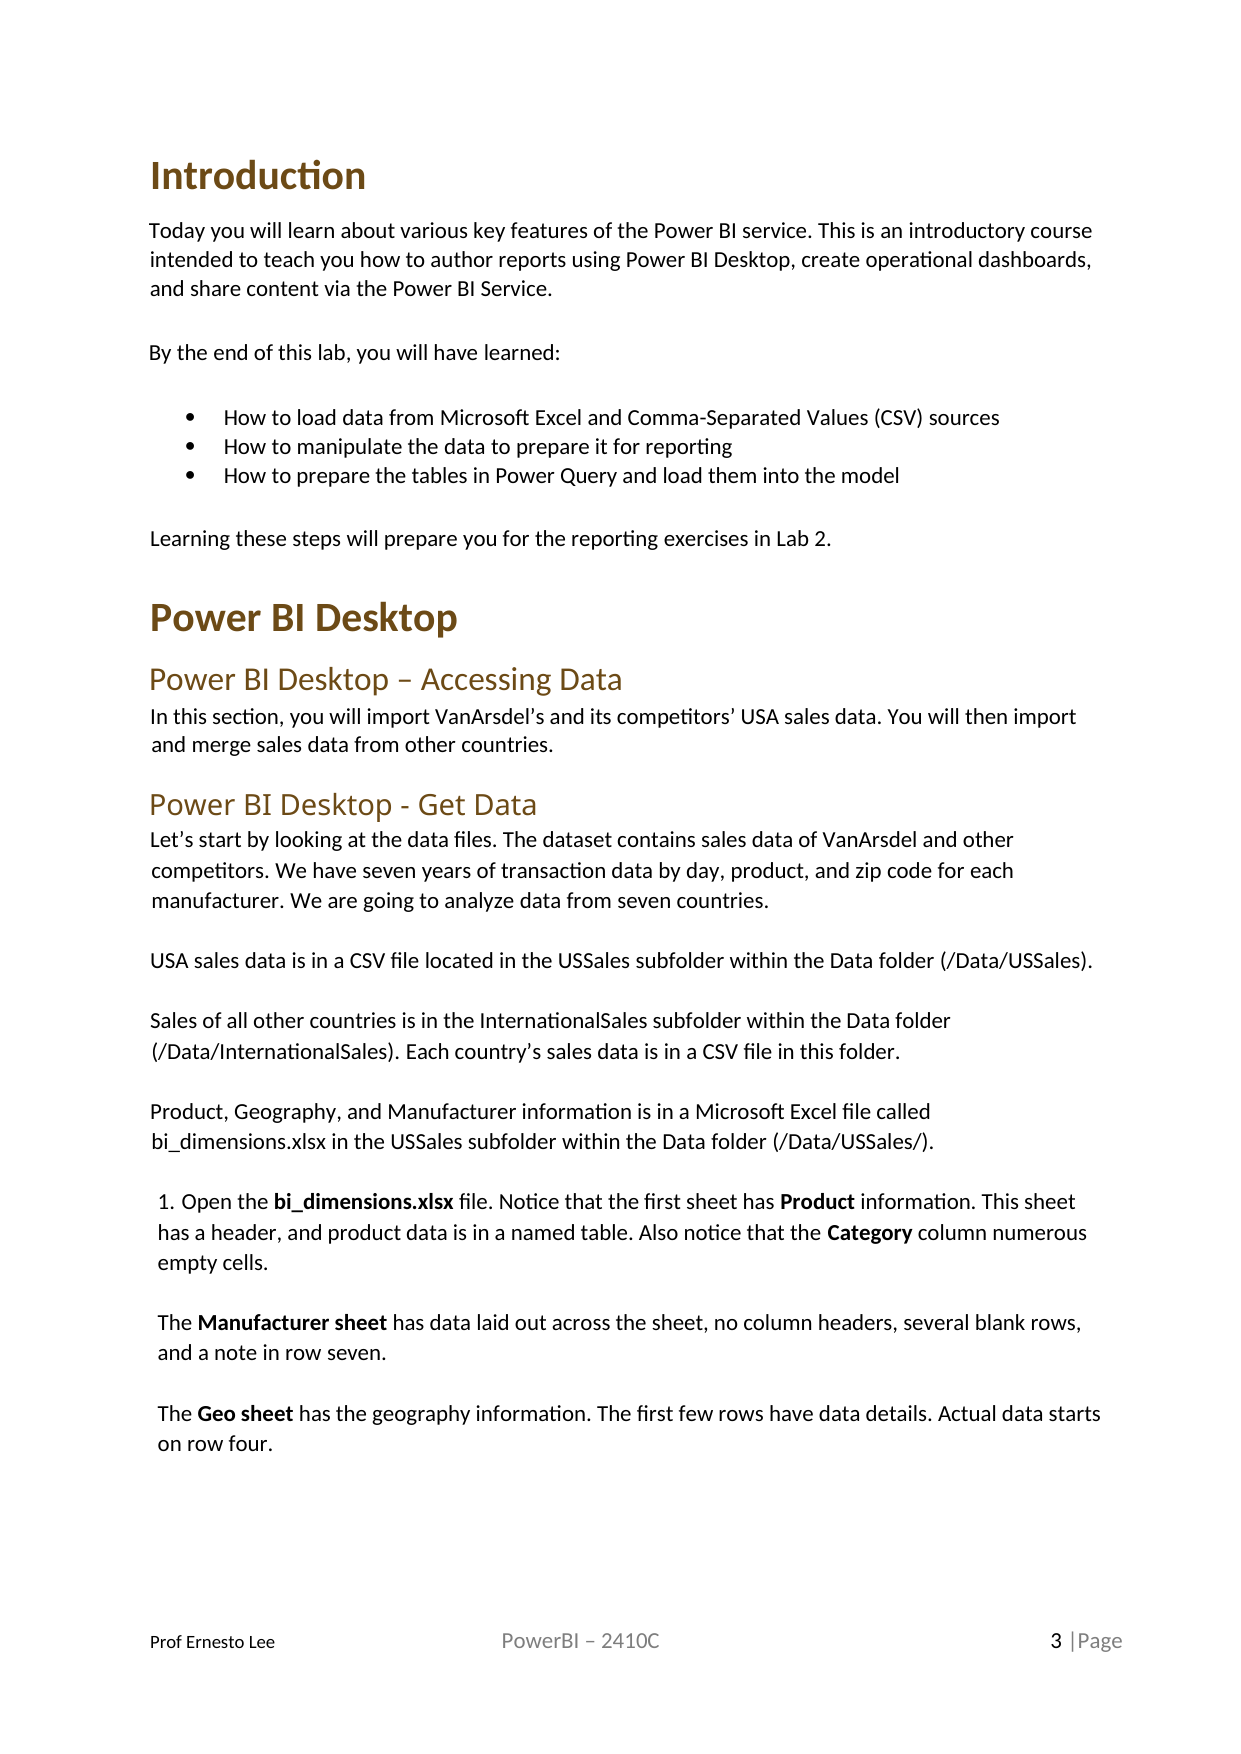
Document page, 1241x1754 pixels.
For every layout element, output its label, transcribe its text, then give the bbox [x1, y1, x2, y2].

text Sales of all other countries is in the InternationalSales subfolder within the Data folder (/Data/InternationalSales). Each country’s sales data is in a CSV file in this folder. [150, 1007, 954, 1065]
list How to prepare the tables in Power Query and load them into the model Learning these steps will prepare you for the reporting exercises in Lab 2. [150, 461, 902, 552]
list How to manipulate the data to prepare it for reporting [186, 432, 1240, 460]
text Product, Geography, and Manufacturer information is in a Microsoft Excel file called bi_dimensions.xlsx in the USSales subfolder within the Data folder (/Data/USSales/). [150, 1097, 935, 1155]
text In this section, you will import VanArsdel’s and its competitors’ USA sales data. You will then import and merge sales data from other countries. [150, 702, 1080, 759]
text By the end of this lab, you will have learned: [148, 338, 1240, 366]
text The Geo sheet has the geography information. The first few rows have data details. Actual data starts on row four. [157, 1399, 1104, 1457]
subtitle Power BI Desktop - Get Data [148, 784, 1240, 824]
text Let’s start by looking at the data files. The dataset contains sales data of VanArsdel and other competitors. We have seven years of transaction data by day, product, and zip code for each manufacturer. We are going to analyze data from seven countries. [150, 826, 1016, 914]
list Open the bi_dimensions.xlsx file. Notice that the first sheet has Product information. This sheet has a header, and product data is in a named table. Also notice that the Category column numerous empty cells. [157, 1187, 1088, 1276]
list How to load data from Microsoft Excel and Comma-Separated Values (CSV) sources [186, 403, 1240, 431]
subtitle Power BI Desktop [150, 591, 1240, 641]
text Today you will learn about various key features of the Power BI service. This is an introductory course intended to teach you how to author reports using Power BI Desktop, create operational dashboards, and share content via the Power BI Service. [148, 216, 1094, 302]
subtitle Power BI Desktop – Accessing Data [149, 658, 1240, 699]
text The Manufacturer sheet has data laid out across the sheet, no column headers, several blank rows, and a note in row seven. [157, 1308, 1084, 1367]
text USA sales data is in a CSV file located in the USSales subfolder within the Data folder (/Data/USSales). [150, 946, 1240, 974]
subtitle Introduction [150, 149, 1240, 199]
